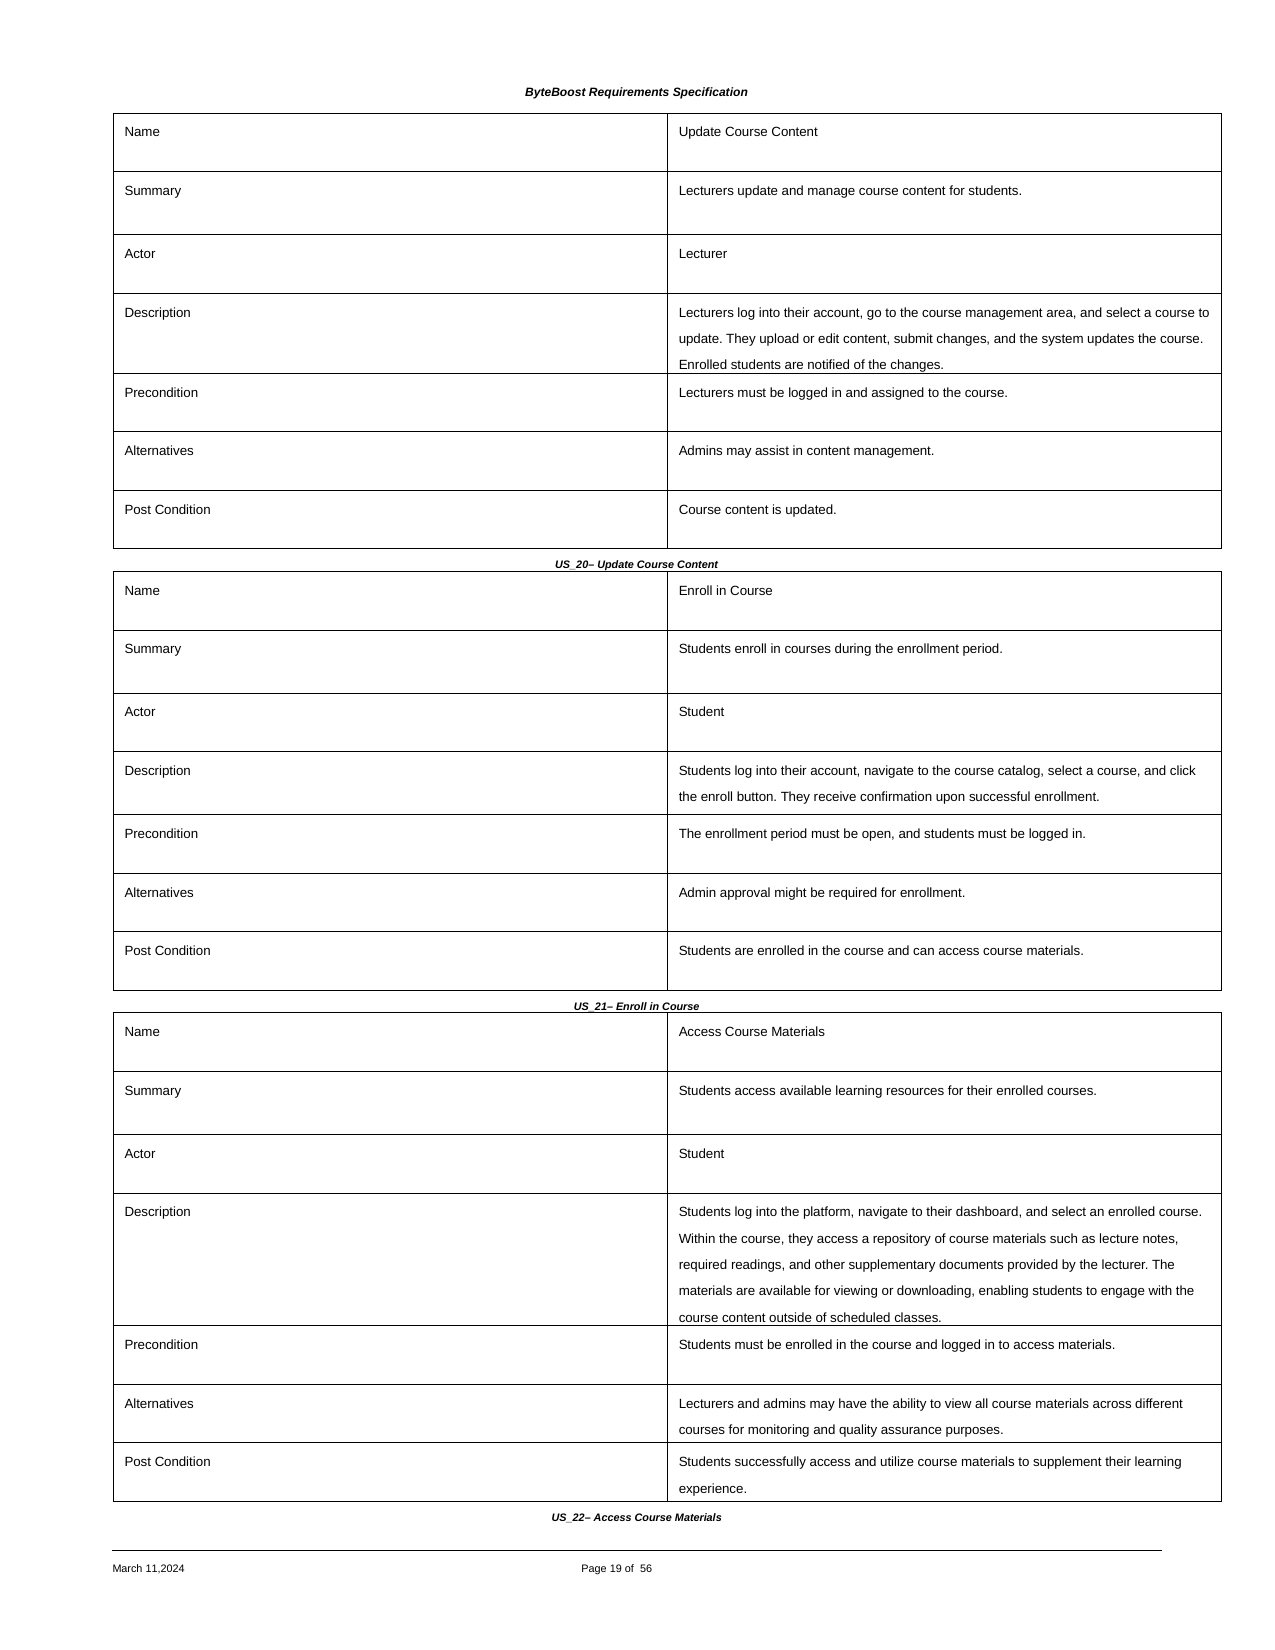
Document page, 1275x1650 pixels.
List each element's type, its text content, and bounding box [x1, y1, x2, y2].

table_cell Description [114, 294, 667, 373]
table_cell Alternatives [114, 874, 667, 931]
table_cell Lecturers and admins may have the ability to view all course materials across different courses for monitoring and quality assurance purposes. [668, 1385, 1221, 1442]
table_cell Precondition [114, 1326, 667, 1384]
table_cell Alternatives [114, 432, 667, 490]
table_cell Lecturer [668, 235, 1221, 293]
table_cell Actor [114, 235, 667, 293]
table_cell Summary [114, 172, 667, 234]
table_cell Students log into their account, navigate to the course catalog, select a course, and click the enroll button. They receive confirmation upon successful enrollment. [668, 752, 1221, 814]
table_cell Students must be enrolled in the course and logged in to access materials. [668, 1326, 1221, 1384]
table_cell Description [114, 1194, 667, 1325]
table_cell Lecturers log into their account, go to the course management area, and select a course to update. They upload or edit content, submit changes, and the system updates the course. Enrolled students are notified of the changes. [668, 294, 1221, 373]
table_cell Students access available learning resources for their enrolled courses. [668, 1072, 1221, 1134]
table_cell Admins may assist in content management. [668, 432, 1221, 490]
text US_20– Update Course Content [112, 549, 1162, 571]
table_cell Description [114, 752, 667, 814]
table_cell Post Condition [114, 491, 667, 548]
table_header Update Course Content [668, 114, 1221, 171]
table_cell Student [668, 694, 1221, 751]
table_cell Lecturers must be logged in and assigned to the course. [668, 374, 1221, 431]
table_cell Students log into the platform, navigate to their dashboard, and select an enrolled course. Within the course, they access a repository of course materials such as lecture notes, required readings, and other supplementary documents provided by the lecturer. The materials are available for viewing or downloading, enabling students to engage with the course content outside of scheduled classes. [668, 1194, 1221, 1325]
table_cell Course content is updated. [668, 491, 1221, 548]
table_cell The enrollment period must be open, and students must be logged in. [668, 815, 1221, 873]
text US_21– Enroll in Course [112, 991, 1162, 1012]
table_header Enroll in Course [668, 572, 1221, 629]
table_cell Precondition [114, 815, 667, 873]
text US_22– Access Course Materials [112, 1502, 1162, 1523]
table_cell Precondition [114, 374, 667, 431]
table_cell Admin approval might be required for enrollment. [668, 874, 1221, 931]
table_header Name [114, 1013, 667, 1071]
table_header Name [114, 114, 667, 171]
table_cell Students successfully access and utilize course materials to supplement their learning experience. [668, 1443, 1221, 1501]
table_cell Lecturers update and manage course content for students. [668, 172, 1221, 234]
table_cell Student [668, 1135, 1221, 1192]
table_cell Actor [114, 694, 667, 751]
table_cell Summary [114, 631, 667, 692]
table_cell Students are enrolled in the course and can access course materials. [668, 932, 1221, 990]
table_header Name [114, 572, 667, 629]
table_cell Actor [114, 1135, 667, 1192]
table_header Access Course Materials [668, 1013, 1221, 1071]
table_cell Post Condition [114, 932, 667, 990]
table_cell Post Condition [114, 1443, 667, 1501]
table_cell Alternatives [114, 1385, 667, 1442]
table_cell Students enroll in courses during the enrollment period. [668, 631, 1221, 692]
table_cell Summary [114, 1072, 667, 1134]
